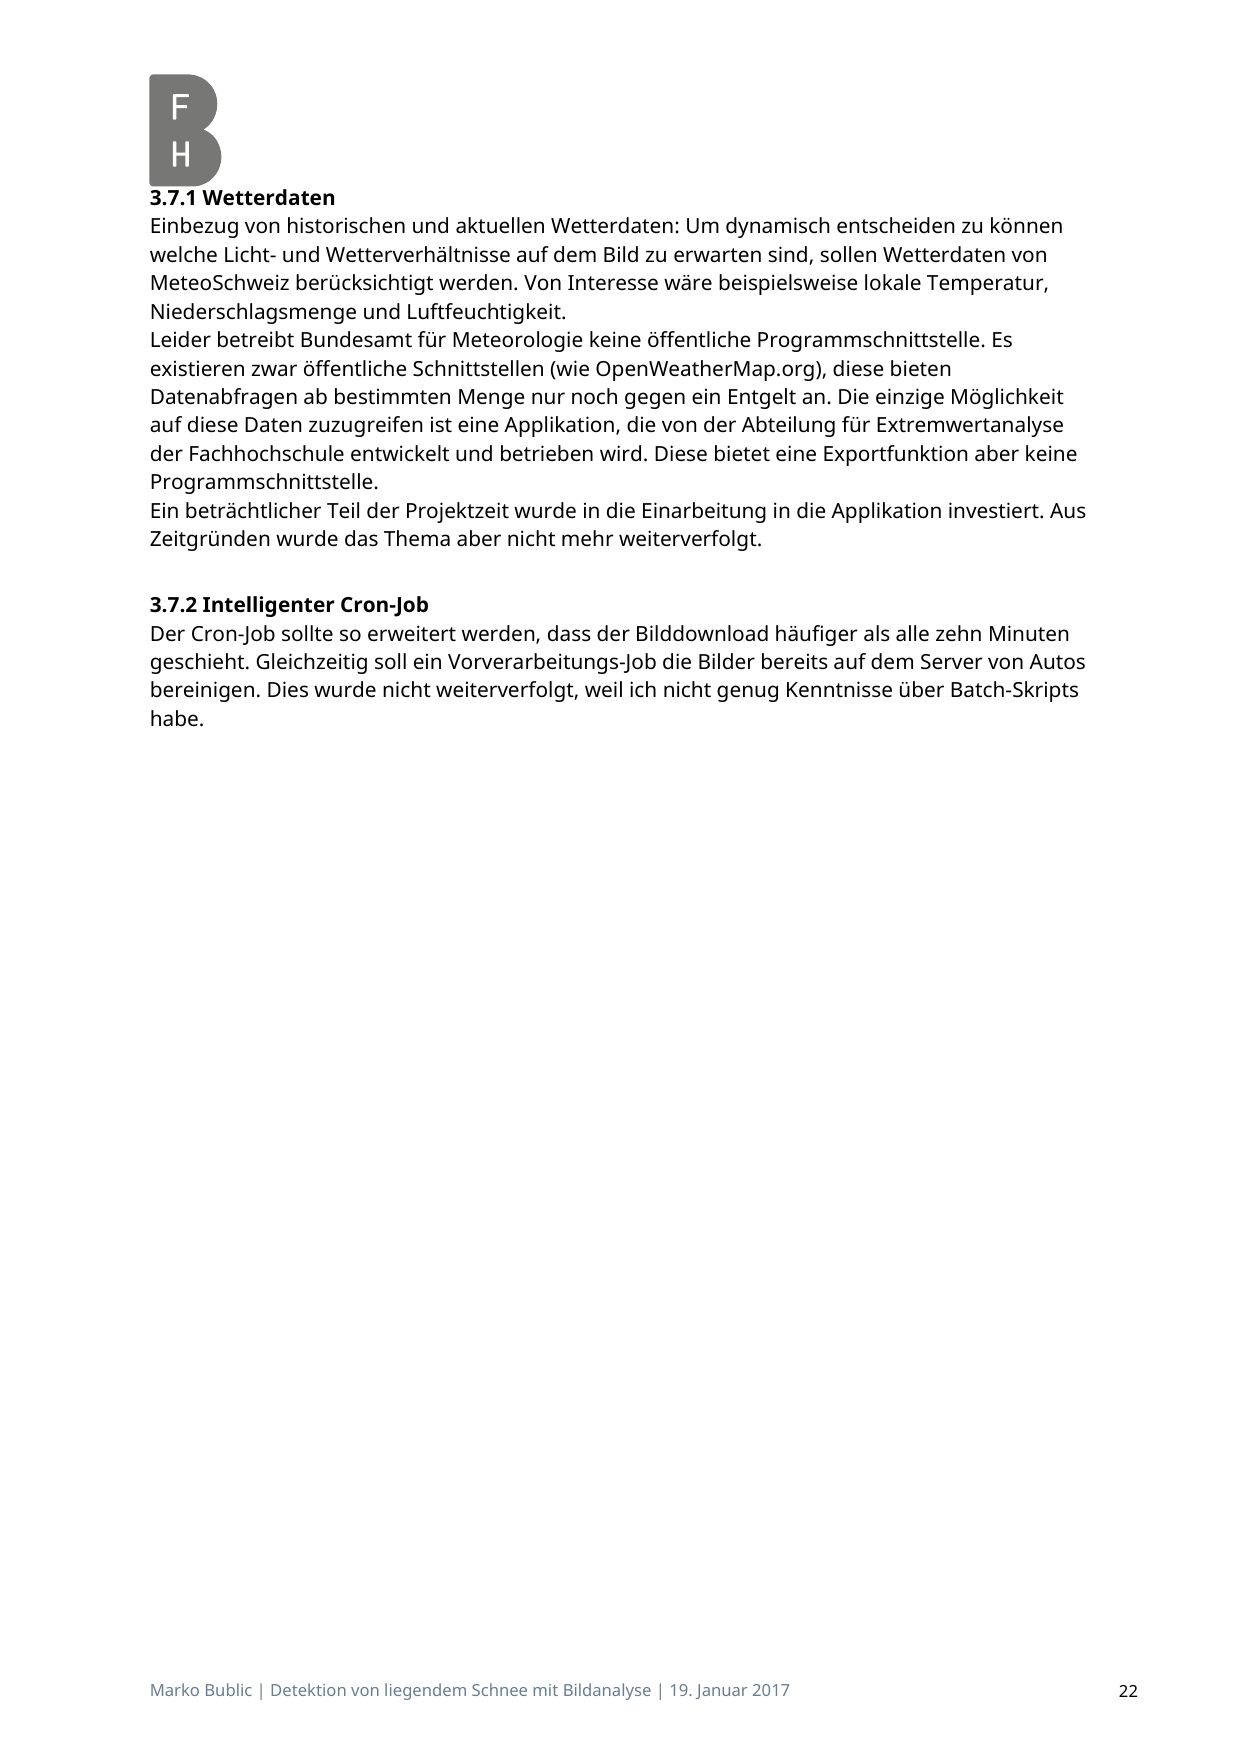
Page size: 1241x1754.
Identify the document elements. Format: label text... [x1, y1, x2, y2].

text Der Cron-Job sollte so erweitert werden, dass der Bilddownload häufiger als alle zehn Minuten geschieht. Gleichzeitig soll ein Vorverarbeitungs-Job die Bilder bereits auf dem Server von Autos bereinigen. Dies wurde nicht weiterverfolgt, weil ich nicht genug Kenntnisse über Batch-Skripts habe. [149, 619, 1093, 732]
text Leider betreibt Bundesamt für Meteorologie keine öffentliche Programmschnittstelle. Es existieren zwar öffentliche Schnittstellen (wie OpenWeatherMap.org), diese bieten Datenabfragen ab bestimmten Menge nur noch gegen ein Entgelt an. Die einzige Möglichkeit auf diese Daten zuzugreifen ist eine Applikation, die von der Abteilung für Extremwertanalyse der Fachhochschule entwickelt und betrieben wird. Diese bietet eine Exportfunktion aber keine Programmschnittstelle. [149, 325, 1093, 496]
subtitle Intelligenter Cron-Job [149, 590, 1093, 619]
text Ein beträchtlicher Teil der Projektzeit wurde in die Einarbeitung in die Applikation investiert. Aus Zeitgründen wurde das Thema aber nicht mehr weiterverfolgt. [149, 496, 1093, 553]
text Einbezug von historischen und aktuellen Wetterdaten: Um dynamisch entscheiden zu können welche Licht- und Wetterverhältnisse auf dem Bild zu erwarten sind, sollen Wetterdaten von MeteoSchweiz berücksichtigt werden. Von Interesse wäre beispielsweise lokale Temperatur, Niederschlagsmenge und Luftfeuchtigkeit. [149, 212, 1093, 325]
subtitle Wetterdaten [149, 183, 1093, 212]
